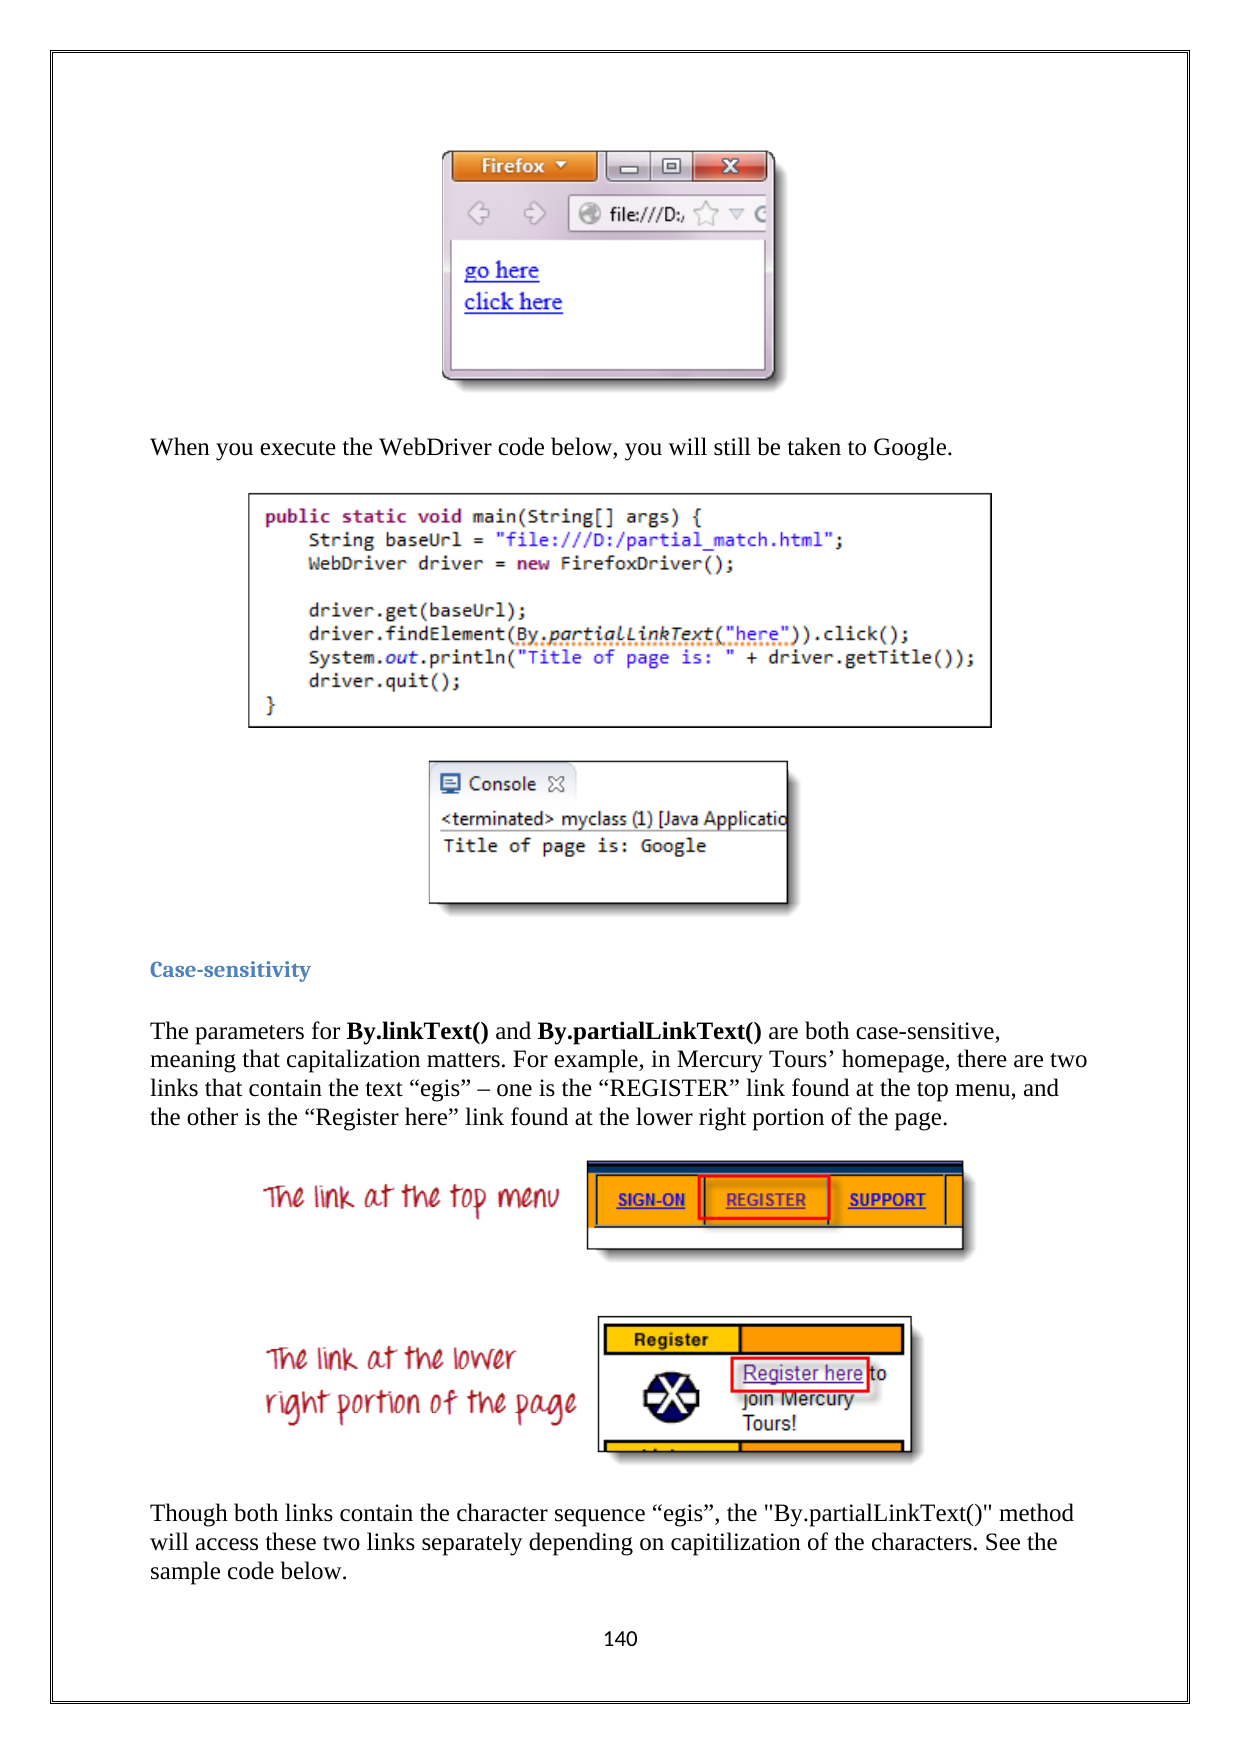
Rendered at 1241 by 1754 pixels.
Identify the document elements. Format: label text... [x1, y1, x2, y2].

subtitle Case-sensitivity [150, 956, 1090, 983]
picture [263, 1160, 978, 1470]
text The parameters for By.linkText() and By.partialLinkText() are both case-sensitive, meaning that capitalization matters. For example, in Mercury Tours’ homepage, there are two links that contain the text “egis” – one is the “REGISTER” link found at the top menu, and the other is the “Register here” link found at the lower right portion of the page. [150, 1016, 1090, 1131]
text Though both links contain the character sequence “egis”, the "By.partialLinkText()" method will access these two links separately depending on capitilization of the characters. See the sample code below. [150, 1498, 1090, 1585]
picture [442, 150, 799, 404]
text When you execute the WebDriver code below, you will still be taken to Google. [150, 432, 1090, 461]
picture [248, 490, 992, 728]
picture [428, 756, 812, 928]
